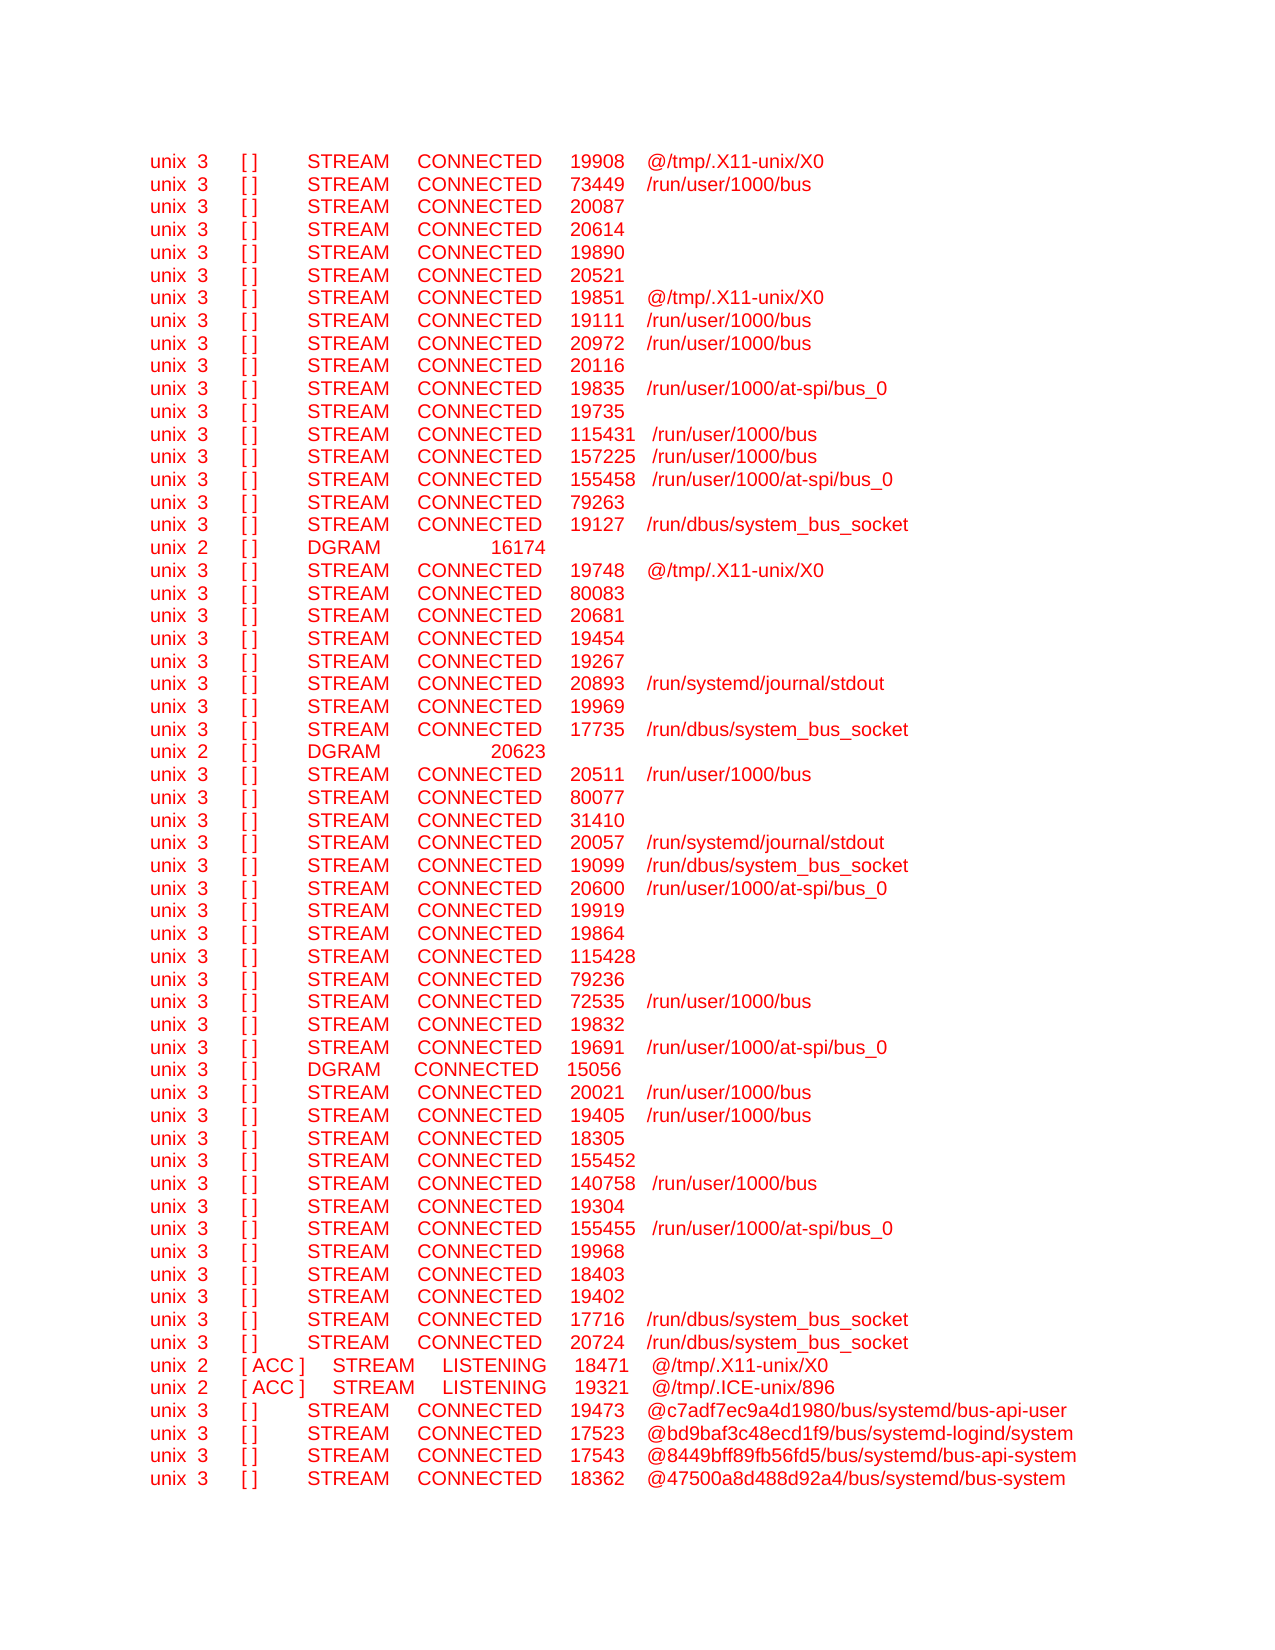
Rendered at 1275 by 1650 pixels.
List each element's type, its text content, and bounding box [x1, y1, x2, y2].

text unix 2 [ ] DGRAM 20623 [150, 740, 1125, 763]
text unix 3 [ ] STREAM CONNECTED 18305 [150, 1126, 1125, 1149]
text unix 3 [ ] STREAM CONNECTED 19864 [150, 922, 1125, 945]
text unix 3 [ ] STREAM CONNECTED 19454 [150, 627, 1125, 649]
text unix 2 [ ACC ] STREAM LISTENING 19321 @/tmp/.ICE-unix/896 [150, 1376, 1125, 1399]
text unix 3 [ ] STREAM CONNECTED 19405 /run/user/1000/bus [150, 1104, 1125, 1126]
text unix 3 [ ] STREAM CONNECTED 20681 [150, 604, 1125, 627]
text unix 2 [ ] DGRAM 16174 [150, 536, 1125, 559]
text unix 3 [ ] STREAM CONNECTED 19919 [150, 899, 1125, 922]
text unix 3 [ ] STREAM CONNECTED 72535 /run/user/1000/bus [150, 990, 1125, 1013]
text unix 3 [ ] STREAM CONNECTED 18362 @47500a8d488d92a4/bus/systemd/bus-system [150, 1467, 1125, 1490]
text unix 3 [ ] STREAM CONNECTED 19851 @/tmp/.X11-unix/X0 [150, 286, 1125, 309]
text unix 3 [ ] STREAM CONNECTED 157225 /run/user/1000/bus [150, 445, 1125, 468]
text unix 3 [ ] STREAM CONNECTED 79263 [150, 491, 1125, 513]
text unix 3 [ ] STREAM CONNECTED 17543 @8449bff89fb56fd5/bus/systemd/bus-api-system [150, 1444, 1125, 1467]
text unix 3 [ ] STREAM CONNECTED 20724 /run/dbus/system_bus_socket [150, 1331, 1125, 1353]
text unix 3 [ ] STREAM CONNECTED 80083 [150, 581, 1125, 604]
text unix 3 [ ] STREAM CONNECTED 19304 [150, 1194, 1125, 1217]
text unix 3 [ ] STREAM CONNECTED 20087 [150, 195, 1125, 218]
text unix 3 [ ] STREAM CONNECTED 73449 /run/user/1000/bus [150, 173, 1125, 195]
text unix 3 [ ] STREAM CONNECTED 20116 [150, 354, 1125, 377]
text unix 3 [ ] STREAM CONNECTED 19890 [150, 241, 1125, 263]
text unix 3 [ ] STREAM CONNECTED 19111 /run/user/1000/bus [150, 309, 1125, 332]
text unix 3 [ ] STREAM CONNECTED 79236 [150, 967, 1125, 990]
text unix 3 [ ] STREAM CONNECTED 20021 /run/user/1000/bus [150, 1081, 1125, 1104]
text unix 3 [ ] STREAM CONNECTED 19908 @/tmp/.X11-unix/X0 [150, 150, 1125, 173]
text unix 3 [ ] STREAM CONNECTED 17735 /run/dbus/system_bus_socket [150, 718, 1125, 740]
text unix 3 [ ] STREAM CONNECTED 19267 [150, 649, 1125, 672]
text unix 3 [ ] STREAM CONNECTED 155452 [150, 1149, 1125, 1172]
text unix 3 [ ] STREAM CONNECTED 19127 /run/dbus/system_bus_socket [150, 513, 1125, 536]
text unix 3 [ ] STREAM CONNECTED 19735 [150, 400, 1125, 422]
text unix 3 [ ] STREAM CONNECTED 20600 /run/user/1000/at-spi/bus_0 [150, 877, 1125, 899]
text unix 3 [ ] STREAM CONNECTED 19968 [150, 1240, 1125, 1263]
text unix 3 [ ] DGRAM CONNECTED 15056 [150, 1058, 1125, 1081]
text unix 3 [ ] STREAM CONNECTED 155455 /run/user/1000/at-spi/bus_0 [150, 1217, 1125, 1240]
text unix 3 [ ] STREAM CONNECTED 19748 @/tmp/.X11-unix/X0 [150, 559, 1125, 581]
text unix 3 [ ] STREAM CONNECTED 19473 @c7adf7ec9a4d1980/bus/systemd/bus-api-user [150, 1399, 1125, 1422]
text unix 3 [ ] STREAM CONNECTED 17523 @bd9baf3c48ecd1f9/bus/systemd-logind/system [150, 1422, 1125, 1444]
text unix 3 [ ] STREAM CONNECTED 20972 /run/user/1000/bus [150, 332, 1125, 354]
text unix 3 [ ] STREAM CONNECTED 140758 /run/user/1000/bus [150, 1172, 1125, 1194]
text unix 3 [ ] STREAM CONNECTED 20511 /run/user/1000/bus [150, 763, 1125, 786]
text unix 3 [ ] STREAM CONNECTED 18403 [150, 1263, 1125, 1285]
text unix 3 [ ] STREAM CONNECTED 19691 /run/user/1000/at-spi/bus_0 [150, 1036, 1125, 1058]
text unix 3 [ ] STREAM CONNECTED 31410 [150, 808, 1125, 831]
text unix 3 [ ] STREAM CONNECTED 115428 [150, 945, 1125, 967]
text unix 3 [ ] STREAM CONNECTED 20893 /run/systemd/journal/stdout [150, 672, 1125, 695]
text unix 3 [ ] STREAM CONNECTED 115431 /run/user/1000/bus [150, 422, 1125, 445]
text unix 3 [ ] STREAM CONNECTED 19969 [150, 695, 1125, 718]
text unix 3 [ ] STREAM CONNECTED 19099 /run/dbus/system_bus_socket [150, 854, 1125, 877]
text unix 2 [ ACC ] STREAM LISTENING 18471 @/tmp/.X11-unix/X0 [150, 1353, 1125, 1376]
text unix 3 [ ] STREAM CONNECTED 19835 /run/user/1000/at-spi/bus_0 [150, 377, 1125, 400]
text unix 3 [ ] STREAM CONNECTED 19402 [150, 1285, 1125, 1308]
text unix 3 [ ] STREAM CONNECTED 20057 /run/systemd/journal/stdout [150, 831, 1125, 854]
text unix 3 [ ] STREAM CONNECTED 17716 /run/dbus/system_bus_socket [150, 1308, 1125, 1331]
text unix 3 [ ] STREAM CONNECTED 20614 [150, 218, 1125, 241]
text unix 3 [ ] STREAM CONNECTED 20521 [150, 263, 1125, 286]
text unix 3 [ ] STREAM CONNECTED 155458 /run/user/1000/at-spi/bus_0 [150, 468, 1125, 491]
text unix 3 [ ] STREAM CONNECTED 80077 [150, 786, 1125, 808]
text unix 3 [ ] STREAM CONNECTED 19832 [150, 1013, 1125, 1036]
